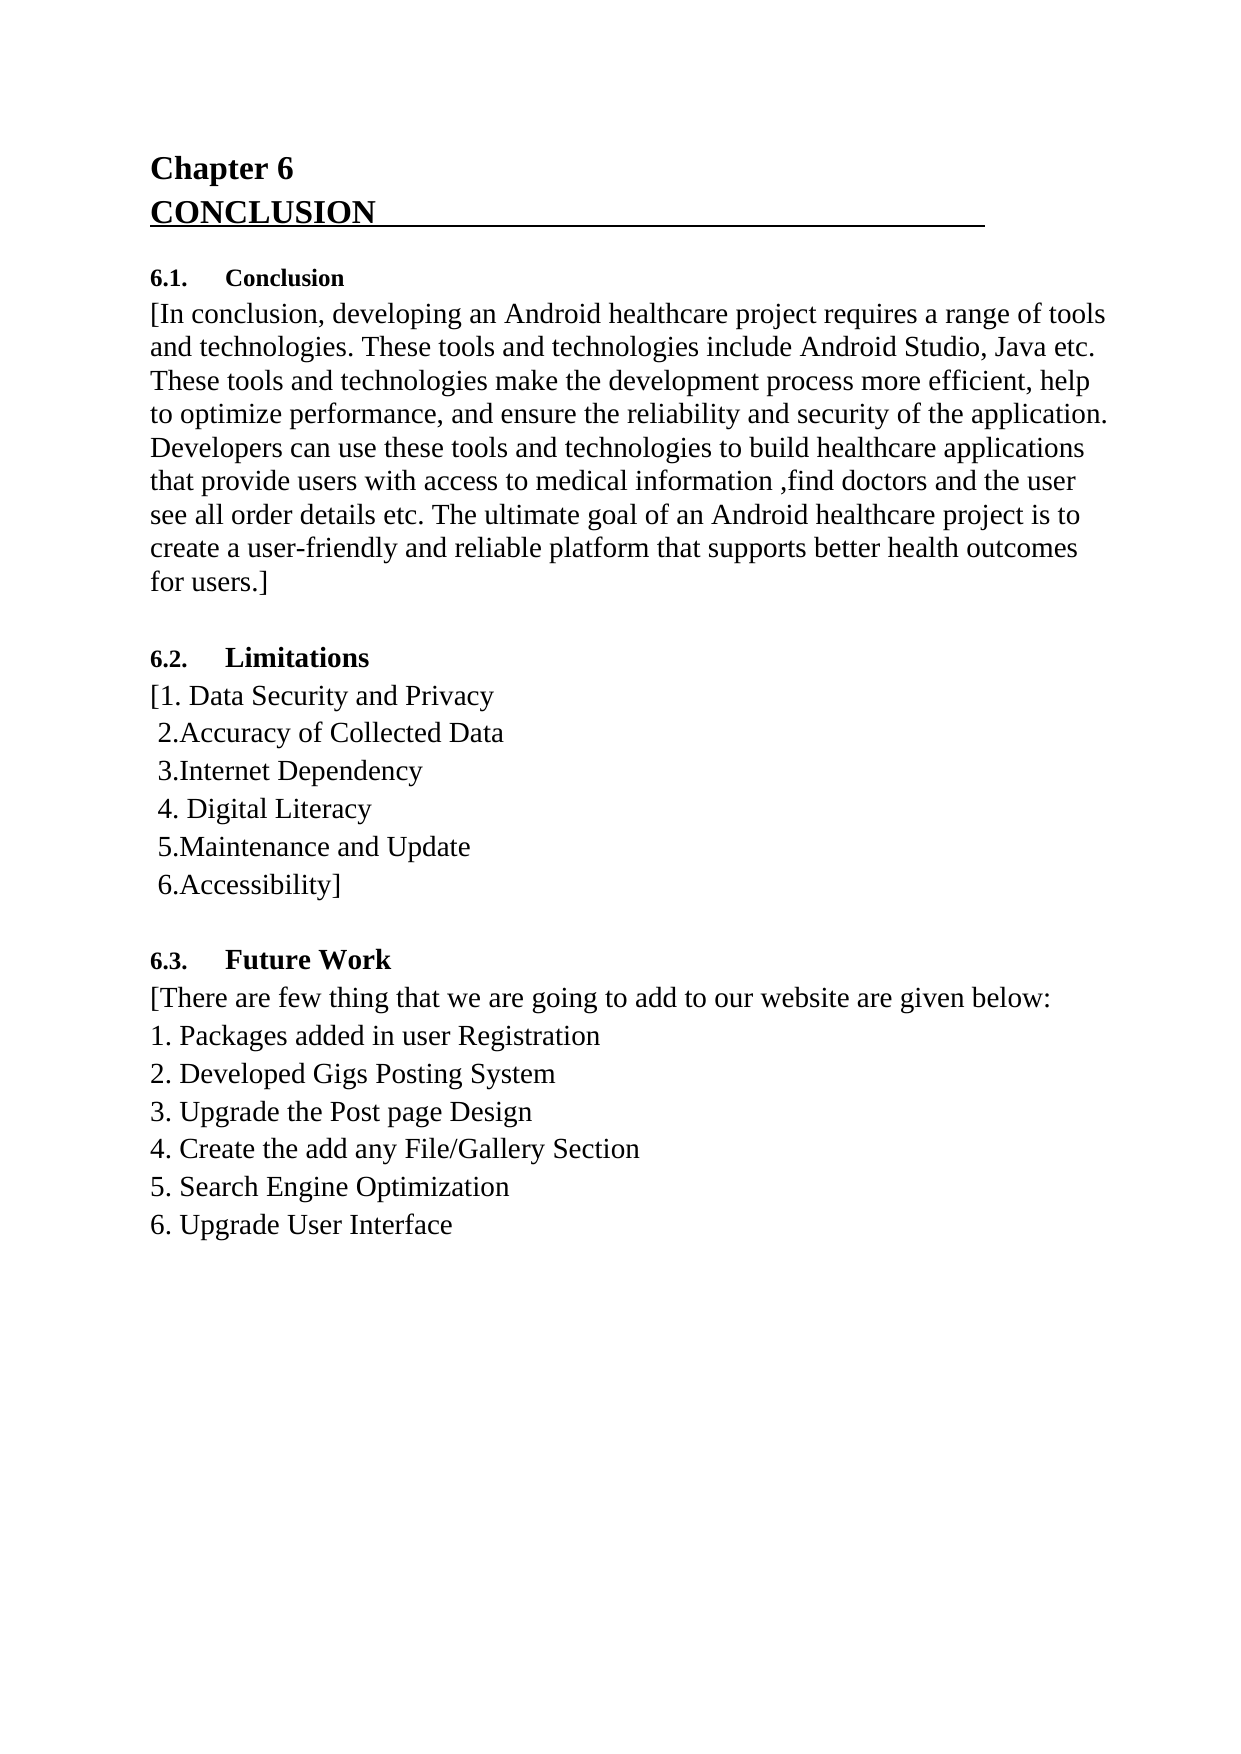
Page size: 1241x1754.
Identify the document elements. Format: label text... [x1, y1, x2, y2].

text 2.Accuracy of Collected Data [150, 716, 1109, 749]
text 3.Internet Dependency [150, 753, 1109, 787]
text [In conclusion, developing an Android healthcare project requires a range of tools and technologies. These tools and technologies include Android Studio, Java etc. These tools and technologies make the development process more efficient, help to optimize performance, and ensure the reliability and security of the application. Developers can use these tools and technologies to build healthcare applications that provide users with access to medical information ,find doctors and the user see all order details etc. The ultimate goal of an Android healthcare project is to create a user-friendly and reliable platform that supports better health outcomes for users.] [150, 296, 1109, 598]
text 2. Developed Gigs Posting System [150, 1056, 1109, 1089]
subtitle Chapter 6 [150, 148, 1109, 186]
text 5.Maintenance and Update [150, 829, 1109, 863]
subtitle Limitations [150, 640, 1109, 673]
text 4. Create the add any File/Gallery Section [150, 1132, 1109, 1165]
text [There are few thing that we are going to add to our website are given below: [150, 980, 1109, 1014]
subtitle Future Work [150, 942, 1109, 976]
text 6.Accessibility] [150, 867, 1109, 900]
text CONCLUSION [150, 192, 1109, 230]
text 5. Search Engine Optimization [150, 1169, 1109, 1203]
text 3. Upgrade the Post page Design [150, 1094, 1109, 1127]
text 6. Upgrade User Interface [150, 1207, 1109, 1241]
subtitle Conclusion [150, 263, 1109, 292]
text 1. Packages added in user Registration [150, 1018, 1109, 1052]
text [1. Data Security and Privacy [150, 678, 1109, 711]
text 4. Digital Literacy [150, 791, 1109, 825]
